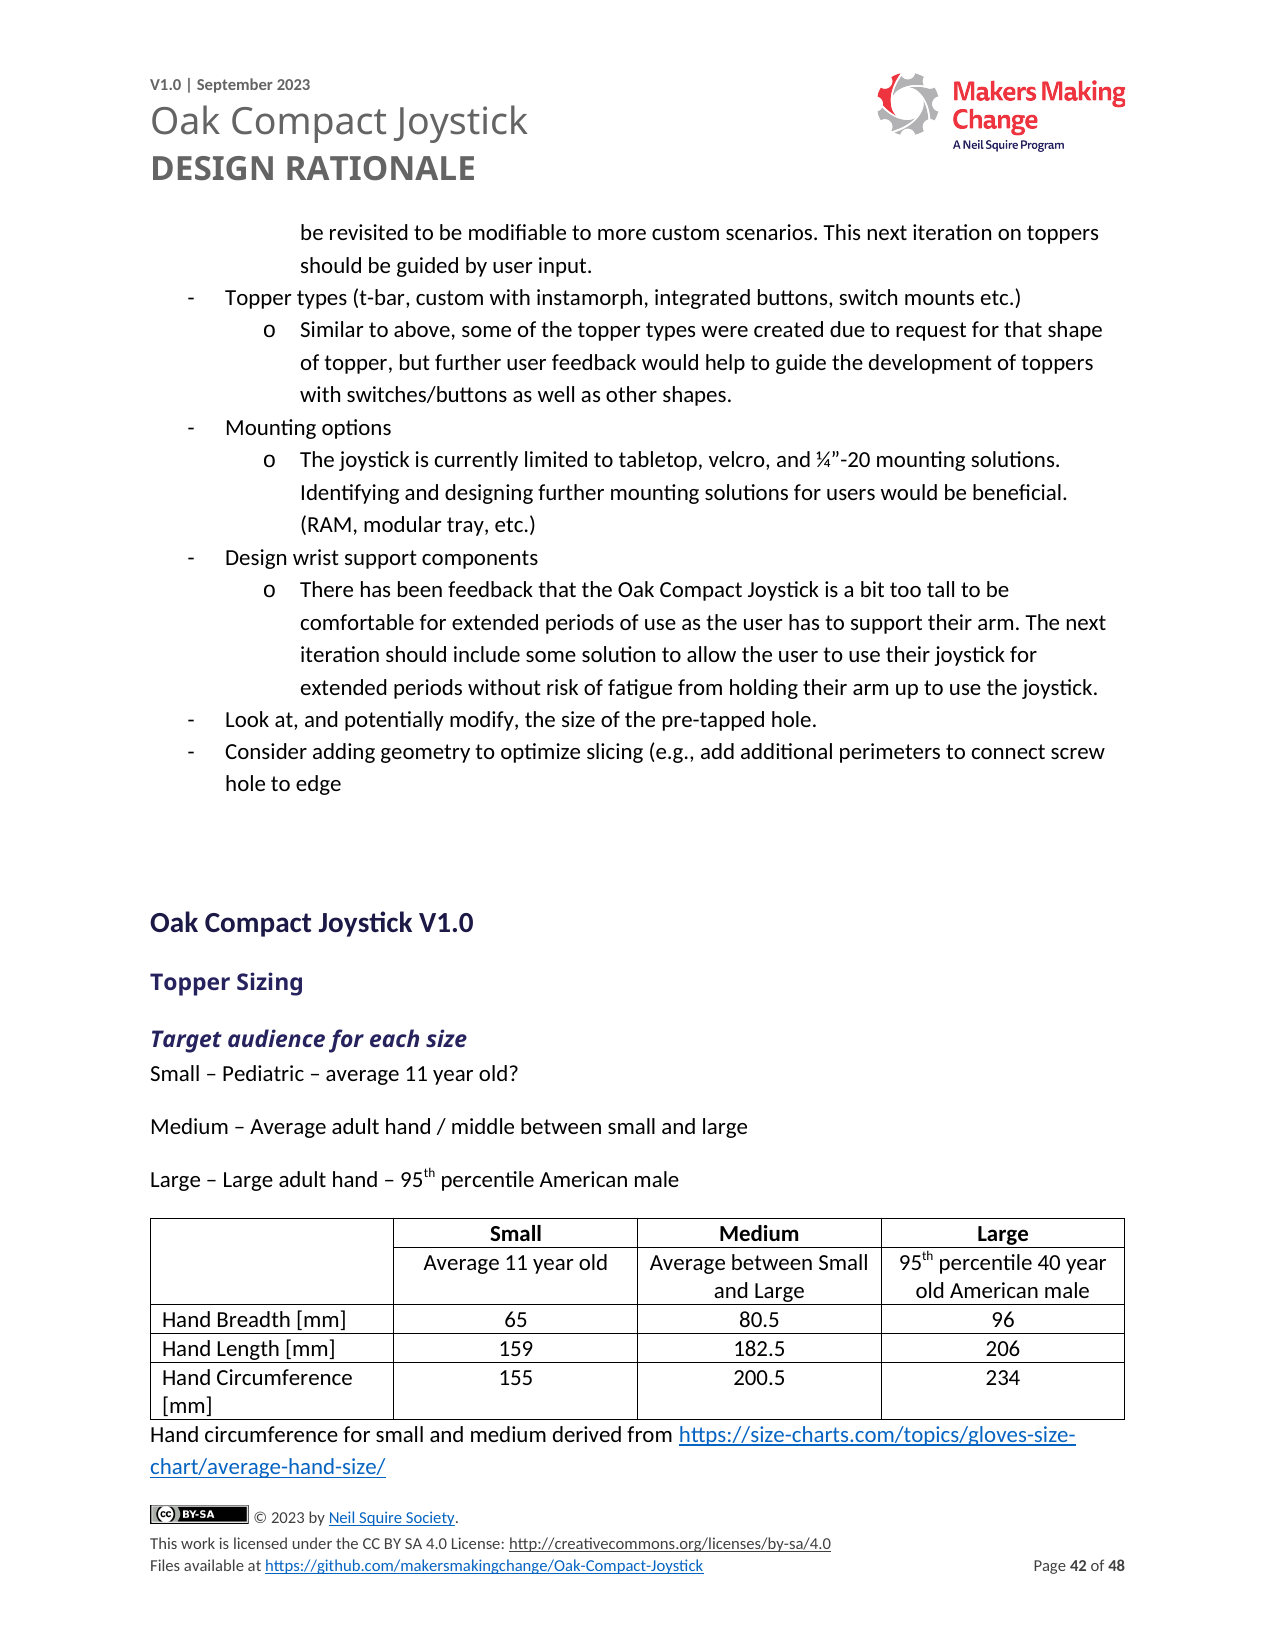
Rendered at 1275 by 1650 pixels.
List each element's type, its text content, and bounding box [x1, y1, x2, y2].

table_cell 182.5 [638, 1334, 881, 1362]
table_cell Average between Small and Large [638, 1248, 881, 1304]
picture [150, 1505, 249, 1524]
table_header [151, 1219, 393, 1304]
table_header Large [882, 1219, 1124, 1247]
table_cell 96 [882, 1305, 1124, 1333]
list Similar to above, some of the topper types were created due to request for that shape of topper, but further user feedback would help to guide the development of toppers with switches/buttons as well as other shapes. [262, 315, 1125, 409]
list Topper types (t-bar, custom with instamorph, integrated buttons, switch mounts etc.) [187, 283, 1125, 311]
table_header Small [394, 1219, 637, 1247]
subtitle Target audience for each size [150, 1023, 1125, 1054]
table_cell 159 [394, 1334, 637, 1362]
text Large – Large adult hand – 95th percentile American male [150, 1165, 1125, 1193]
list There has been feedback that the Oak Compact Joystick is a bit too tall to be comfortable for extended periods of use as the user has to support their arm. The next iteration should include some solution to allow the user to use their joystick for extended periods without risk of fatigue from holding their arm up to use the joystick. [262, 575, 1125, 701]
table_header Medium [638, 1219, 881, 1247]
text Hand circumference for small and medium derived from https://size-charts.com/topics/gloves-size-chart/average-hand-size/ [150, 1420, 1125, 1481]
list Look at, and potentially modify, the size of the pre-tapped hole. [187, 705, 1125, 733]
list The joystick is currently limited to tabletop, velcro, and ¼”-20 mounting solutions. Identifying and designing further mounting solutions for users would be beneficial. (RAM, modular tray, etc.) [262, 445, 1125, 538]
subtitle Topper Sizing [150, 966, 1125, 997]
list Design wrist support components [187, 543, 1125, 571]
table_cell 234 [882, 1363, 1124, 1419]
text Small – Pediatric – average 11 year old? [150, 1059, 1125, 1087]
list Mounting options [187, 413, 1125, 441]
list Consider adding geometry to optimize slicing (e.g., add additional perimeters to connect screw hole to edge [187, 737, 1125, 797]
table_cell Hand Breadth [mm] [151, 1305, 393, 1333]
table_cell Hand Length [mm] [151, 1334, 393, 1362]
picture [877, 73, 1125, 152]
table_cell Average 11 year old [394, 1248, 637, 1304]
table_cell 65 [394, 1305, 637, 1333]
table_cell 200.5 [638, 1363, 881, 1419]
table_cell 155 [394, 1363, 637, 1419]
table_cell 206 [882, 1334, 1124, 1362]
text Medium – Average adult hand / middle between small and large [150, 1112, 1125, 1140]
table_cell 95th percentile 40 year old American male [882, 1248, 1124, 1304]
table_cell Hand Circumference [mm] [151, 1363, 393, 1419]
subtitle Oak Compact Joystick V1.0 [150, 904, 1125, 940]
table_cell 80.5 [638, 1305, 881, 1333]
